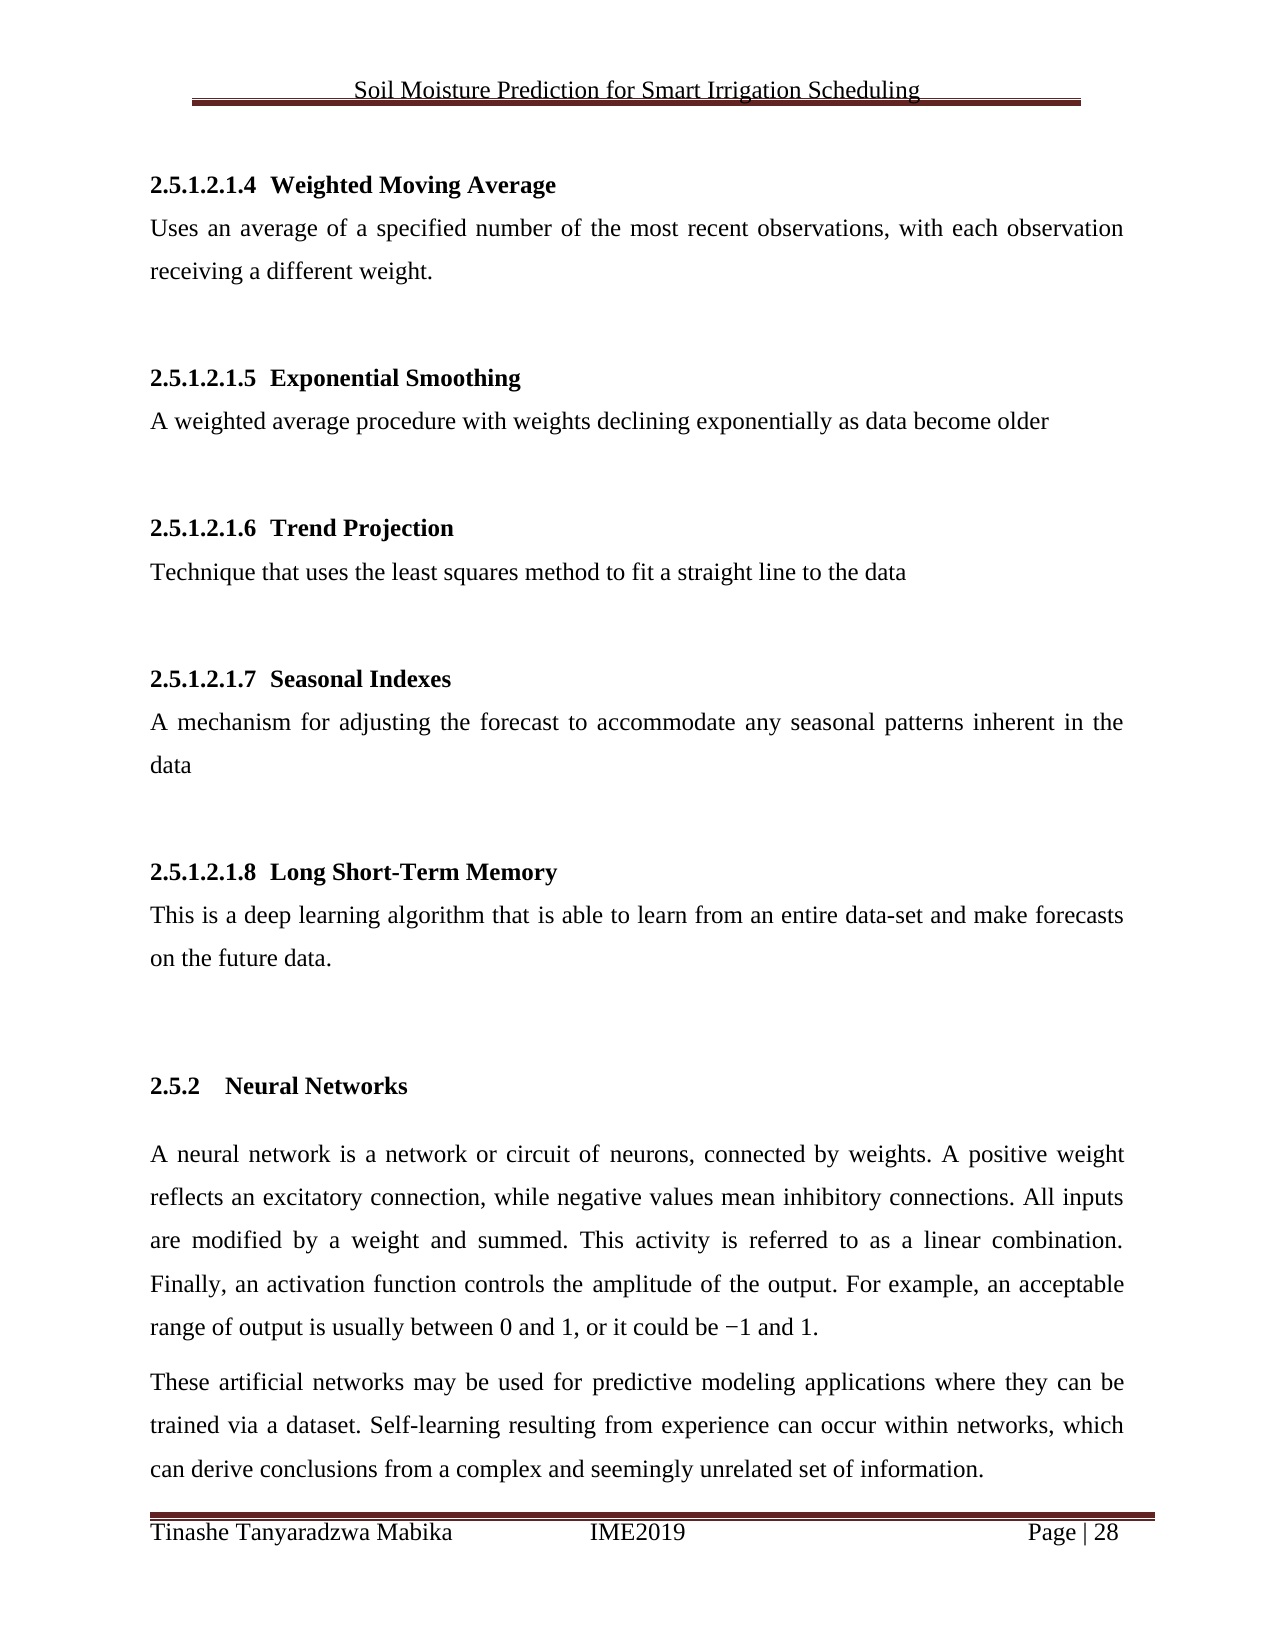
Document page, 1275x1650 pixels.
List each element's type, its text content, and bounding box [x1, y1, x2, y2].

subtitle Exponential Smoothing [150, 363, 1125, 392]
text This is a deep learning algorithm that is able to learn from an entire data-set and make forecasts on the future data. [150, 900, 1125, 972]
subtitle Long Short-Term Memory [150, 857, 1125, 886]
text A neural network is a network or circuit of neurons, connected by weights. A positive weight reflects an excitatory connection, while negative values mean inhibitory connections. All inputs are modified by a weight and summed. This activity is referred to as a linear combination. Finally, an activation function controls the amplitude of the output. For example, an acceptable range of output is usually between 0 and 1, or it could be −1 and 1. [150, 1139, 1125, 1341]
subtitle Trend Projection [150, 513, 1125, 542]
subtitle Weighted Moving Average [150, 170, 1125, 199]
text Uses an average of a specified number of the most recent observations, with each observation receiving a different weight. [150, 213, 1125, 285]
text Technique that uses the least squares method to fit a straight line to the data [150, 557, 1125, 585]
text A weighted average procedure with weights declining exponentially as data become older [150, 406, 1125, 435]
text These artificial networks may be used for predictive modeling applications where they can be trained via a dataset. Self-learning resulting from experience can occur within networks, which can derive conclusions from a complex and seemingly unrelated set of information. [150, 1367, 1125, 1482]
text A mechanism for adjusting the forecast to accommodate any seasonal patterns inherent in the data [150, 707, 1125, 779]
subtitle Seasonal Indexes [150, 664, 1125, 692]
subtitle Neural Networks [150, 1071, 1125, 1100]
